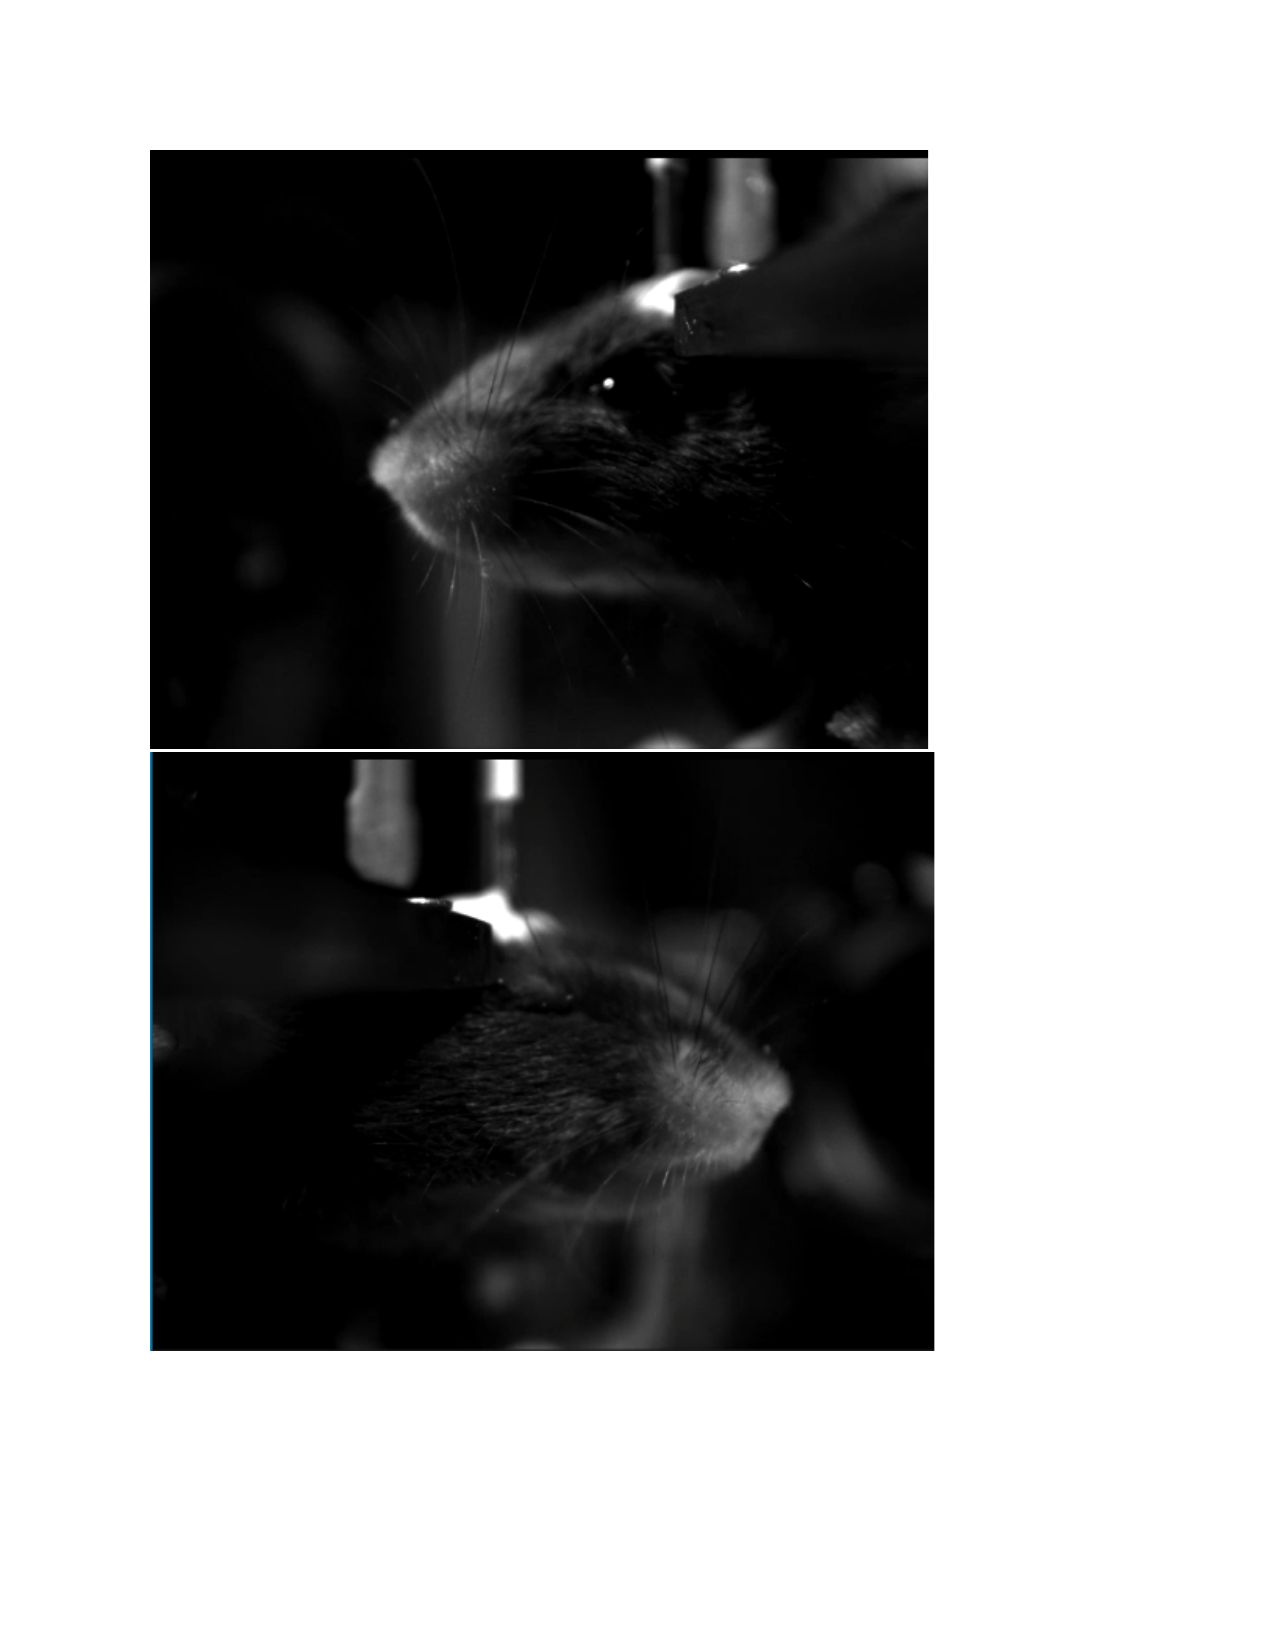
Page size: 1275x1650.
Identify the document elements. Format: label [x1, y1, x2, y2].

picture [150, 752, 935, 1351]
picture [150, 150, 929, 749]
